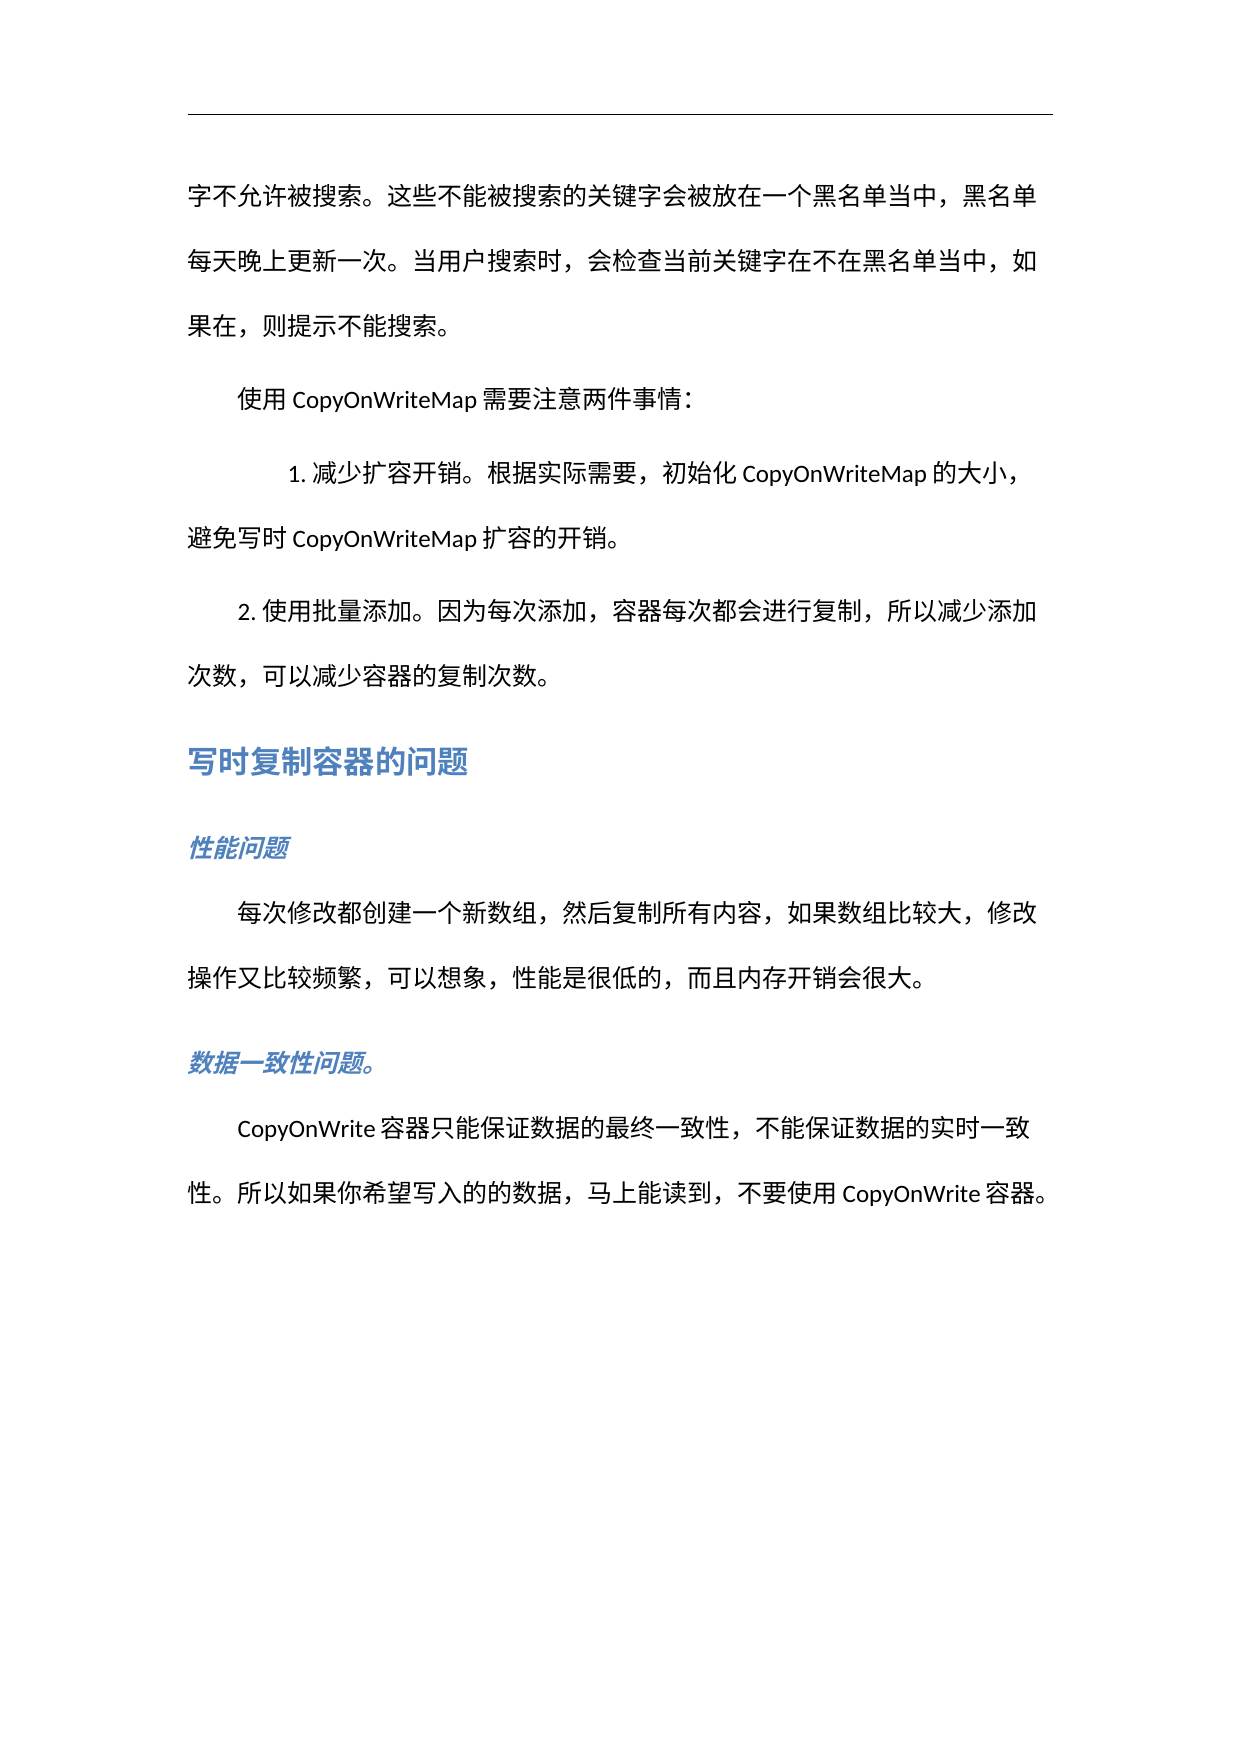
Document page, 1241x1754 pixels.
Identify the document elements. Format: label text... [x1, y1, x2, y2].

text CopyOnWrite容器只能保证数据的最终一致性，不能保证数据的实时一致性。所以如果你希望写入的的数据，马上能读到，不要使用CopyOnWrite容器。 [187, 1094, 1053, 1224]
text 2. 使用批量添加。因为每次添加，容器每次都会进行复制，所以减少添加次数，可以减少容器的复制次数。 [187, 577, 1053, 707]
subtitle 数据一致性问题。 [187, 1029, 1053, 1094]
subtitle 性能问题 [187, 814, 1053, 879]
subtitle 写时复制容器的问题 [187, 728, 1053, 793]
text 每次修改都创建一个新数组，然后复制所有内容，如果数组比较大，修改操作又比较频繁，可以想象，性能是很低的，而且内存开销会很大。 [187, 879, 1053, 1009]
text 使用CopyOnWriteMap需要注意两件事情： [187, 365, 1053, 430]
text 1. 减少扩容开销。根据实际需要，初始化CopyOnWriteMap的大小，避免写时CopyOnWriteMap扩容的开销。 [187, 439, 1053, 569]
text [187, 162, 1053, 357]
